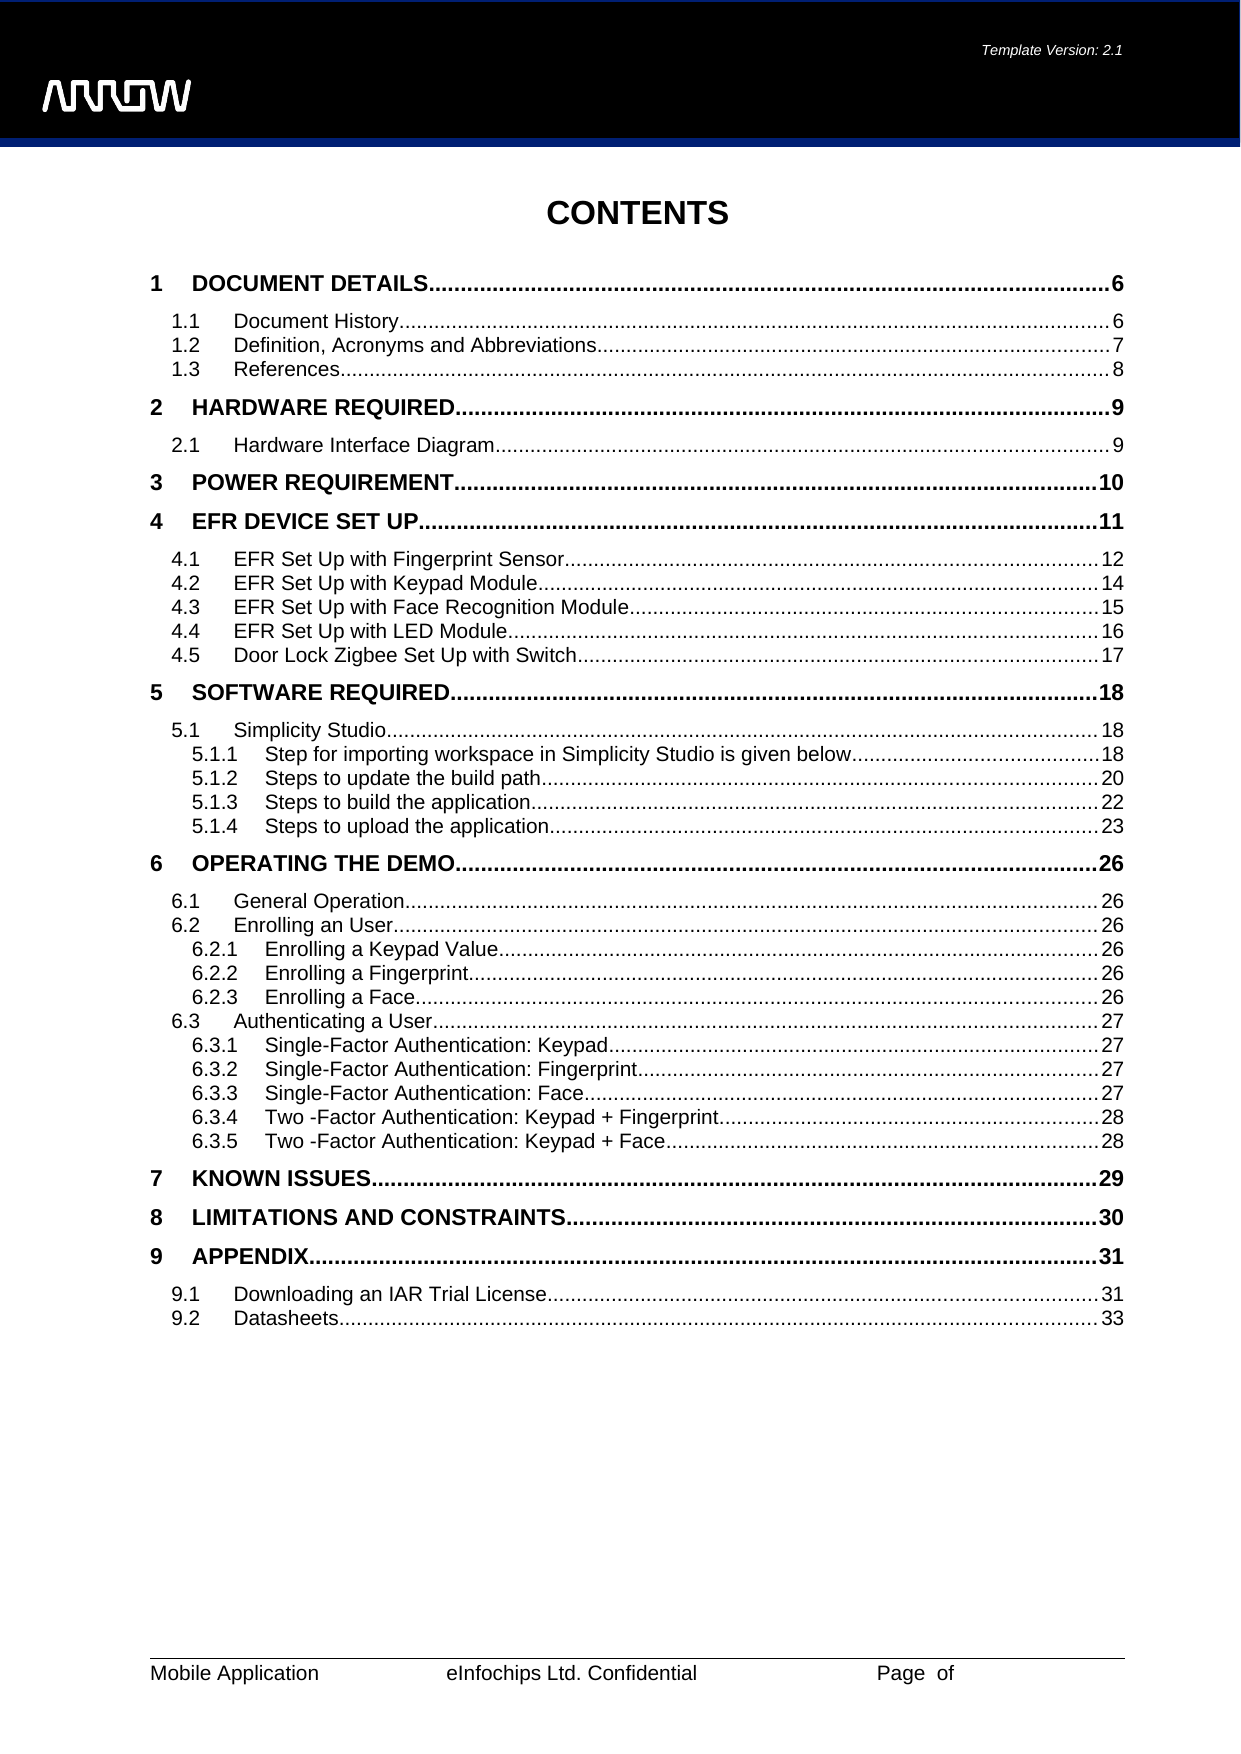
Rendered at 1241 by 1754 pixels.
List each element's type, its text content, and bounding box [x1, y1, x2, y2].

picture [17, 48, 216, 143]
text 4.4 EFR Set Up with LED Module 16 [171, 618, 1125, 642]
text 6.2.2 Enrolling a Fingerprint 26 [192, 961, 1125, 985]
text 5.1.2 Steps to update the build path 20 [192, 766, 1125, 790]
text 6.3.3 Single-Factor Authentication: Face 27 [192, 1081, 1125, 1104]
text 6.3.4 Two -Factor Authentication: Keypad + Fingerprint 28 [192, 1104, 1125, 1128]
text 6.3 Authenticating a User 27 [171, 1009, 1125, 1033]
text 1.1 Document History 6 [171, 309, 1125, 333]
text 5.1.1 Step for importing workspace in Simplicity Studio is given below 18 [192, 742, 1125, 766]
text 6.3.5 Two -Factor Authentication: Keypad + Face 28 [192, 1128, 1125, 1152]
text 3 Power Requirement 10 [150, 469, 1125, 495]
text 6.1 General Operation 26 [171, 889, 1125, 913]
text 1 Document Details 6 [150, 270, 1125, 297]
text 6.3.2 Single-Factor Authentication: Fingerprint 27 [192, 1057, 1125, 1081]
text 6 Operating the Demo 26 [150, 850, 1125, 876]
text 5 Software required 18 [150, 679, 1125, 705]
text 1.3 References 8 [171, 357, 1125, 381]
text 6.3.1 Single-Factor Authentication: Keypad 27 [192, 1033, 1125, 1057]
text 4.2 EFR Set Up with Keypad Module 14 [171, 571, 1125, 594]
text 2 Hardware required 9 [150, 394, 1125, 420]
text 6.2 Enrolling an User 26 [171, 913, 1125, 937]
text 1.2 Definition, Acronyms and Abbreviations 7 [171, 333, 1125, 357]
text 4.3 EFR Set Up with Face Recognition Module 15 [171, 594, 1125, 618]
text 6.2.1 Enrolling a Keypad Value 26 [192, 937, 1125, 961]
text 5.1.3 Steps to build the application 22 [192, 790, 1125, 814]
text 7 Known Issues 29 [150, 1165, 1125, 1191]
text 5.1 Simplicity Studio 18 [171, 718, 1125, 742]
text 5.1.4 Steps to upload the application 23 [192, 814, 1125, 838]
text 6.2.3 Enrolling a Face 26 [192, 985, 1125, 1009]
text 9.2 Datasheets 33 [171, 1306, 1125, 1329]
text 8 Limitations and constraints 30 [150, 1204, 1125, 1230]
text 2.1 Hardware Interface Diagram 9 [171, 432, 1125, 456]
text 9 Appendix 31 [150, 1243, 1125, 1269]
text 4.5 Door Lock Zigbee Set Up with Switch 17 [171, 642, 1125, 666]
text 9.1 Downloading an IAR Trial License 31 [171, 1282, 1125, 1306]
text 4 EFR DEVICE SET UP 11 [150, 508, 1125, 534]
title Contents [150, 193, 1125, 232]
text 4.1 EFR Set Up with Fingerprint Sensor 12 [171, 547, 1125, 571]
